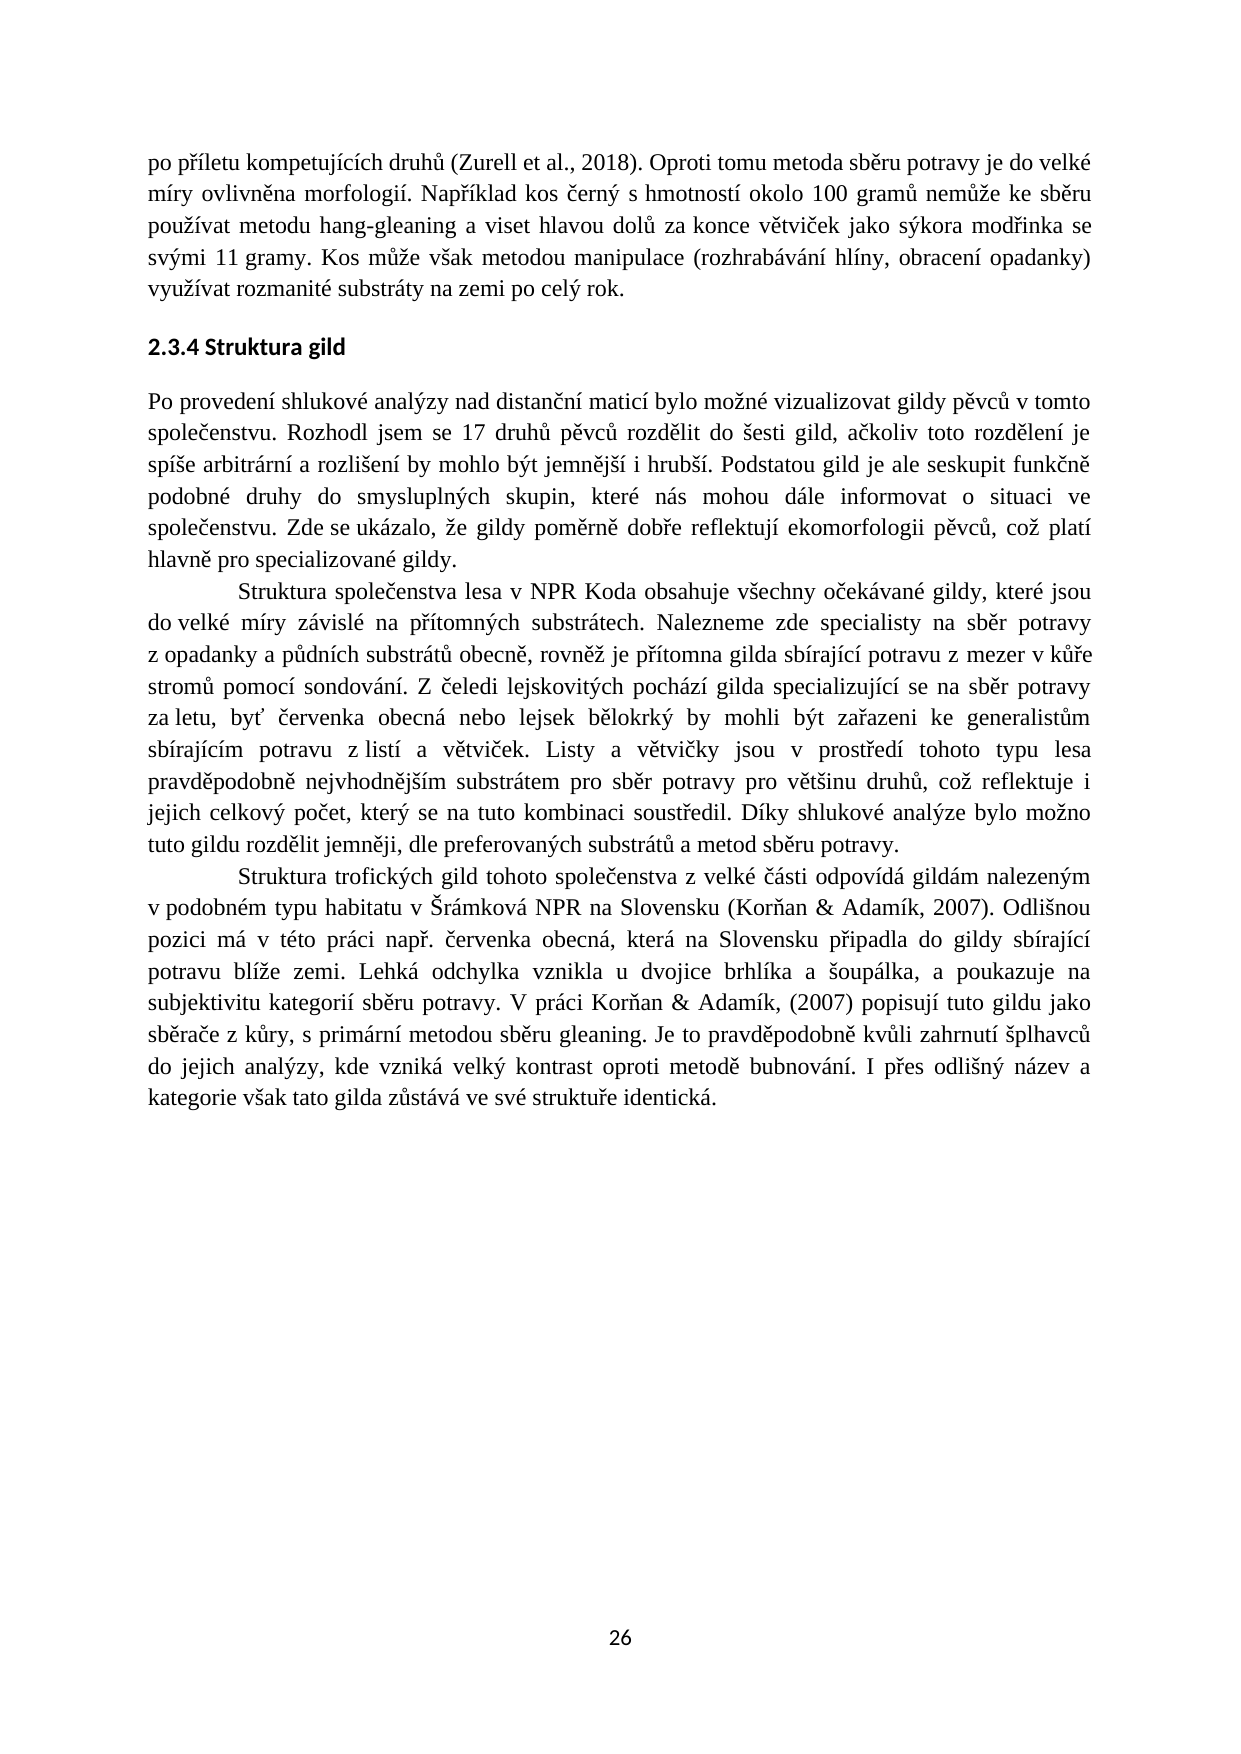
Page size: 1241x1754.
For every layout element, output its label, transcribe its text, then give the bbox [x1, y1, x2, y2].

text 2.3.4 Struktura gild [148, 331, 1093, 361]
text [148, 148, 1093, 302]
text Struktura společenstva lesa v NPR Koda obsahuje všechny očekávané gildy, které jsou do velké míry závislé na přítomných substrátech. Nalezneme zde specialisty na sběr potravy z opadanky a půdních substrátů obecně, rovněž je přítomna gilda sbírající potravu z mezer v kůře stromů pomocí sondování. Z čeledi lejskovitých pochází gilda specializující se na sběr potravy za letu, byť červenka obecná nebo lejsek bělokrký by mohli být zařazeni ke generalistům sbírajícím potravu z listí a větviček. Listy a větvičky jsou v prostředí tohoto typu lesa pravděpodobně nejvhodnějším substrátem pro sběr potravy pro většinu druhů, což reflektuje i jejich celkový počet, který se na tuto kombinaci soustředil. Díky shlukové analýze bylo možno tuto gildu rozdělit jemněji, dle preferovaných substrátů a metod sběru potravy. [148, 577, 1093, 858]
text Struktura trofických gild tohoto společenstva z velké části odpovídá gildám nalezeným v podobném typu habitatu v Šrámková NPR na Slovensku (Korňan & Adamík, 2007). Odlišnou pozici má v této práci např. červenka obecná, která na Slovensku připadla do gildy sbírající potravu blíže zemi. Lehká odchylka vznikla u dvojice brhlíka a šoupálka, a poukazuje na subjektivitu kategorií sběru potravy. V práci Korňan & Adamík, (2007) popisují tuto gildu jako sběrače z kůry, s primární metodou sběru gleaning. Je to pravděpodobně kvůli zahrnutí šplhavců do jejich analýzy, kde vzniká velký kontrast oproti metodě bubnování. I přes odlišný název a kategorie však tato gilda zůstává ve své struktuře identická. [148, 862, 1093, 1111]
text Po provedení shlukové analýzy nad distanční maticí bylo možné vizualizovat gildy pěvců v tomto společenstvu. Rozhodl jsem se 17 druhů pěvců rozdělit do šesti gild, ačkoliv toto rozdělení je spíše arbitrární a rozlišení by mohlo být jemnější i hrubší. Podstatou gild je ale seskupit funkčně podobné druhy do smysluplných skupin, které nás mohou dále informovat o situaci ve společenstvu. Zde se ukázalo, že gildy poměrně dobře reflektují ekomorfologii pěvců, což platí hlavně pro specializované gildy. [148, 387, 1093, 573]
